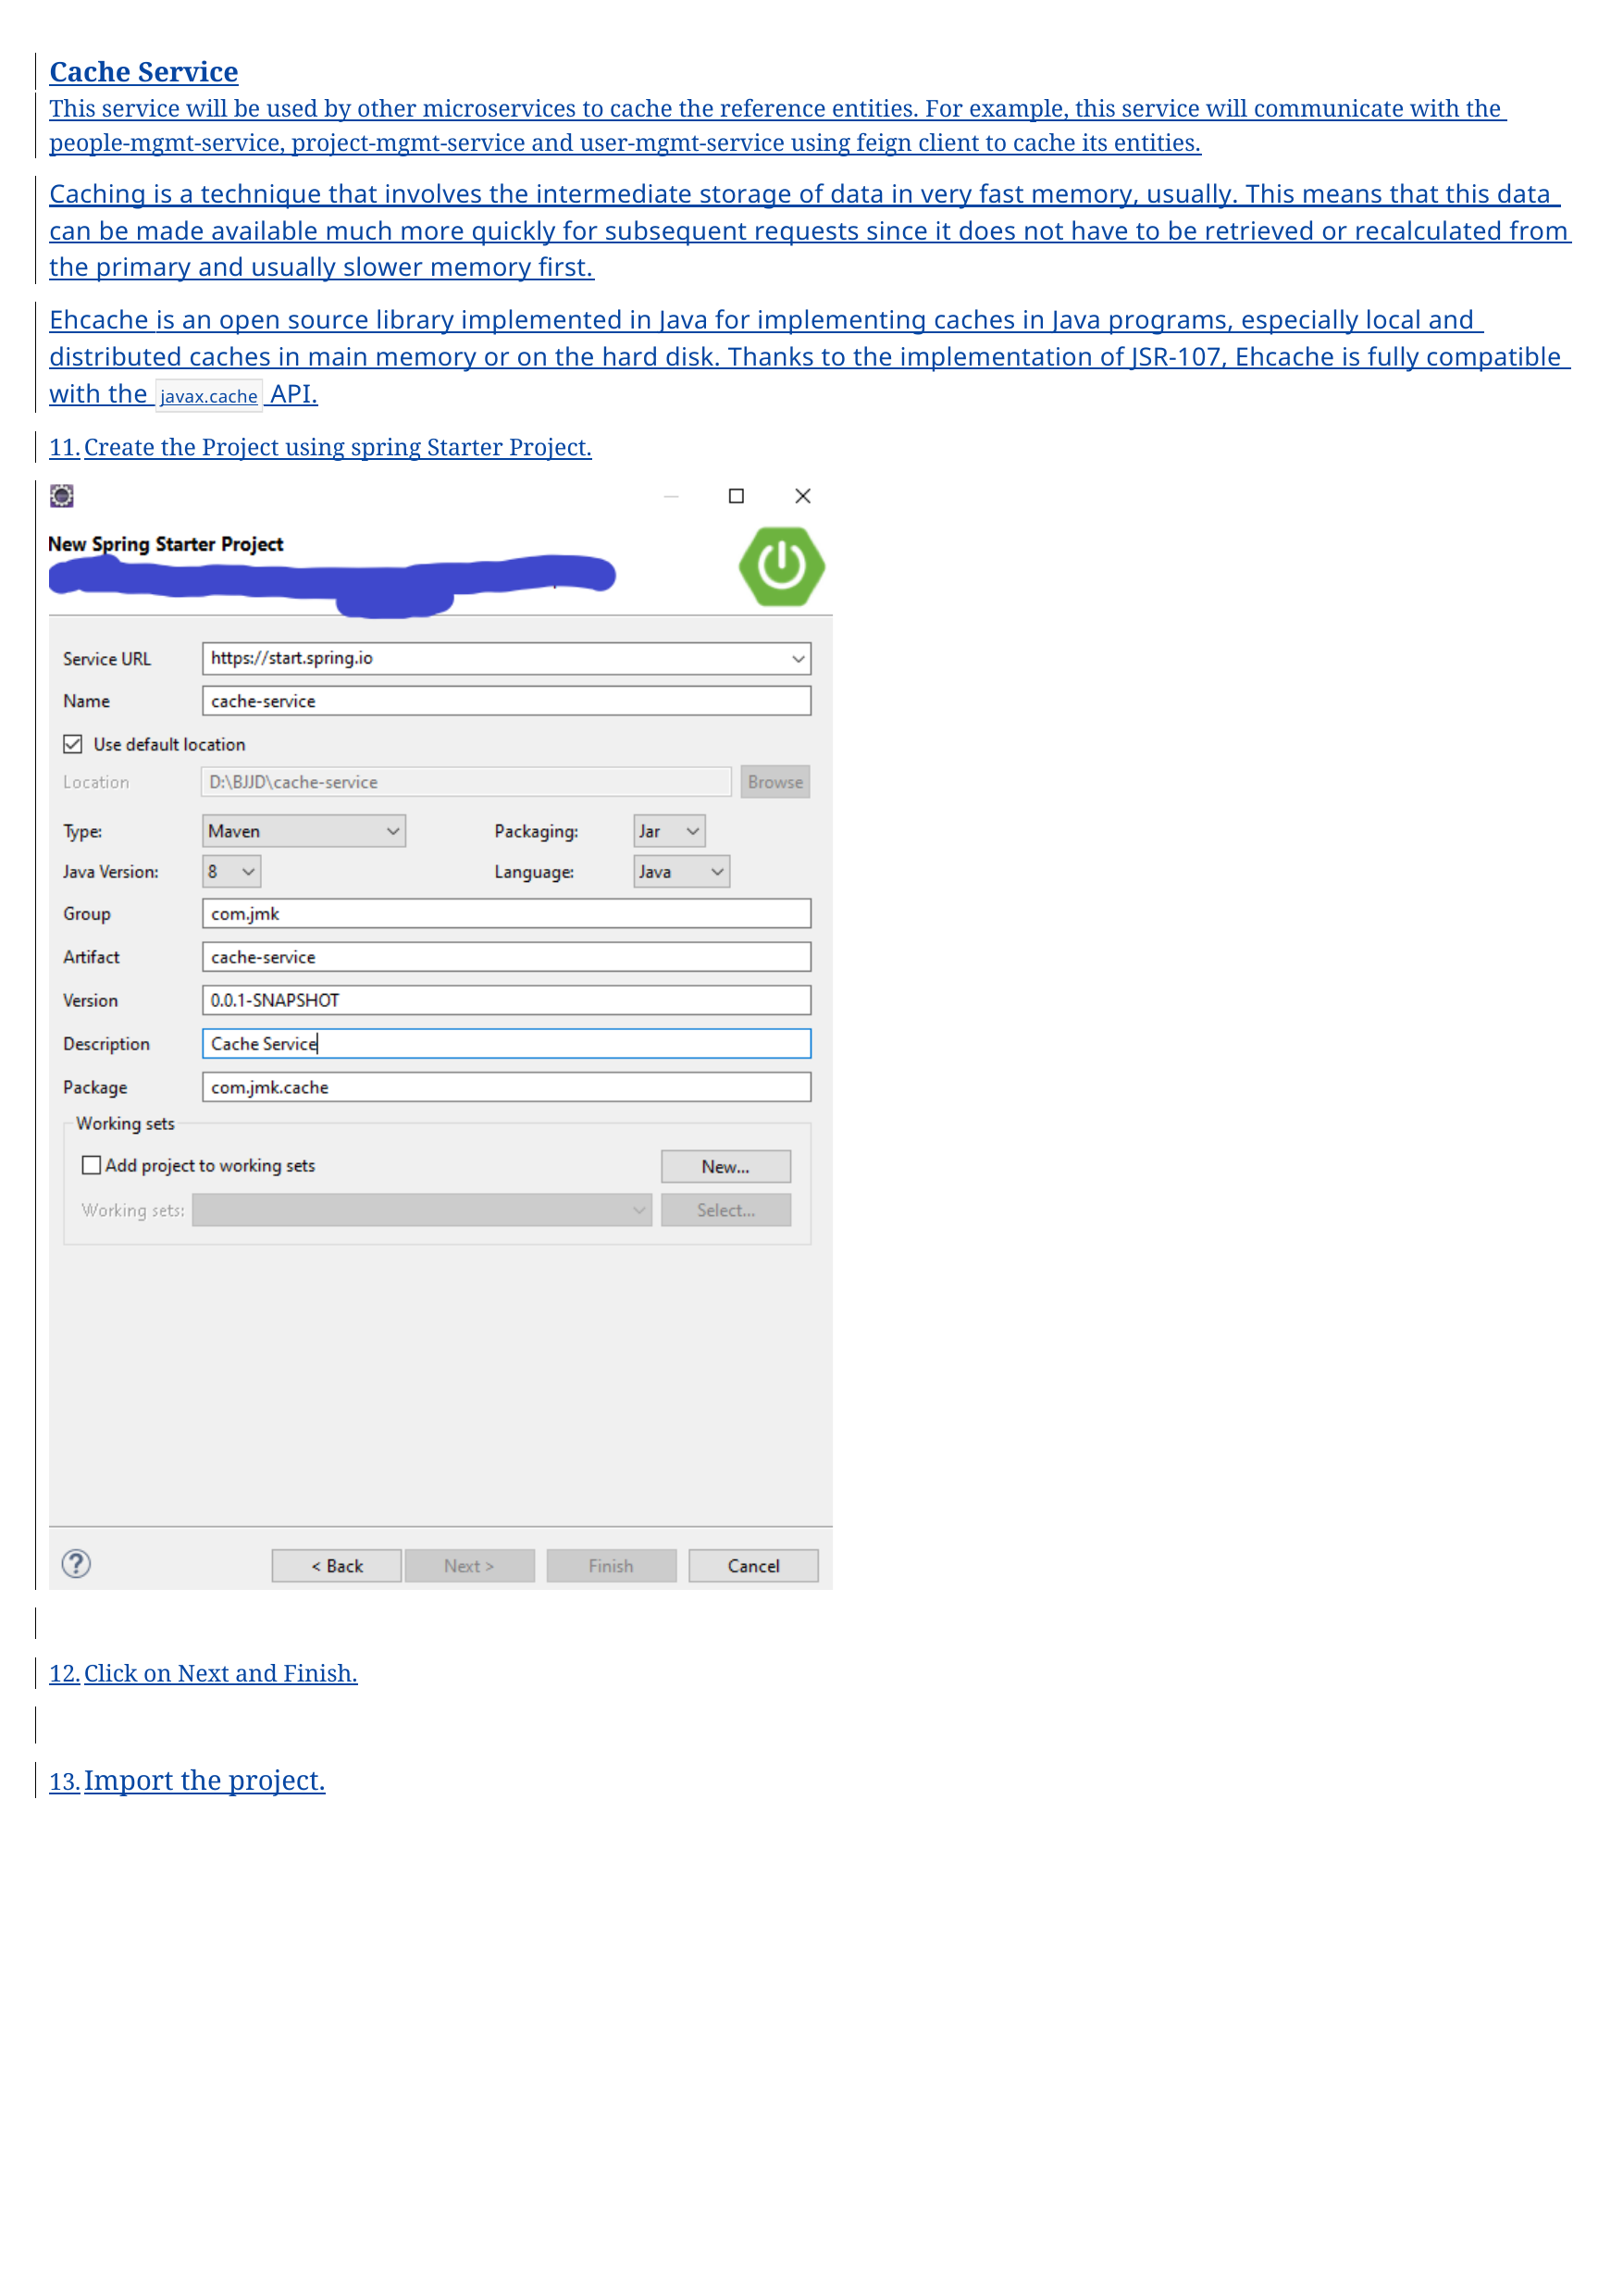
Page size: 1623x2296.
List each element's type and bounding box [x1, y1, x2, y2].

picture [49, 480, 834, 1590]
